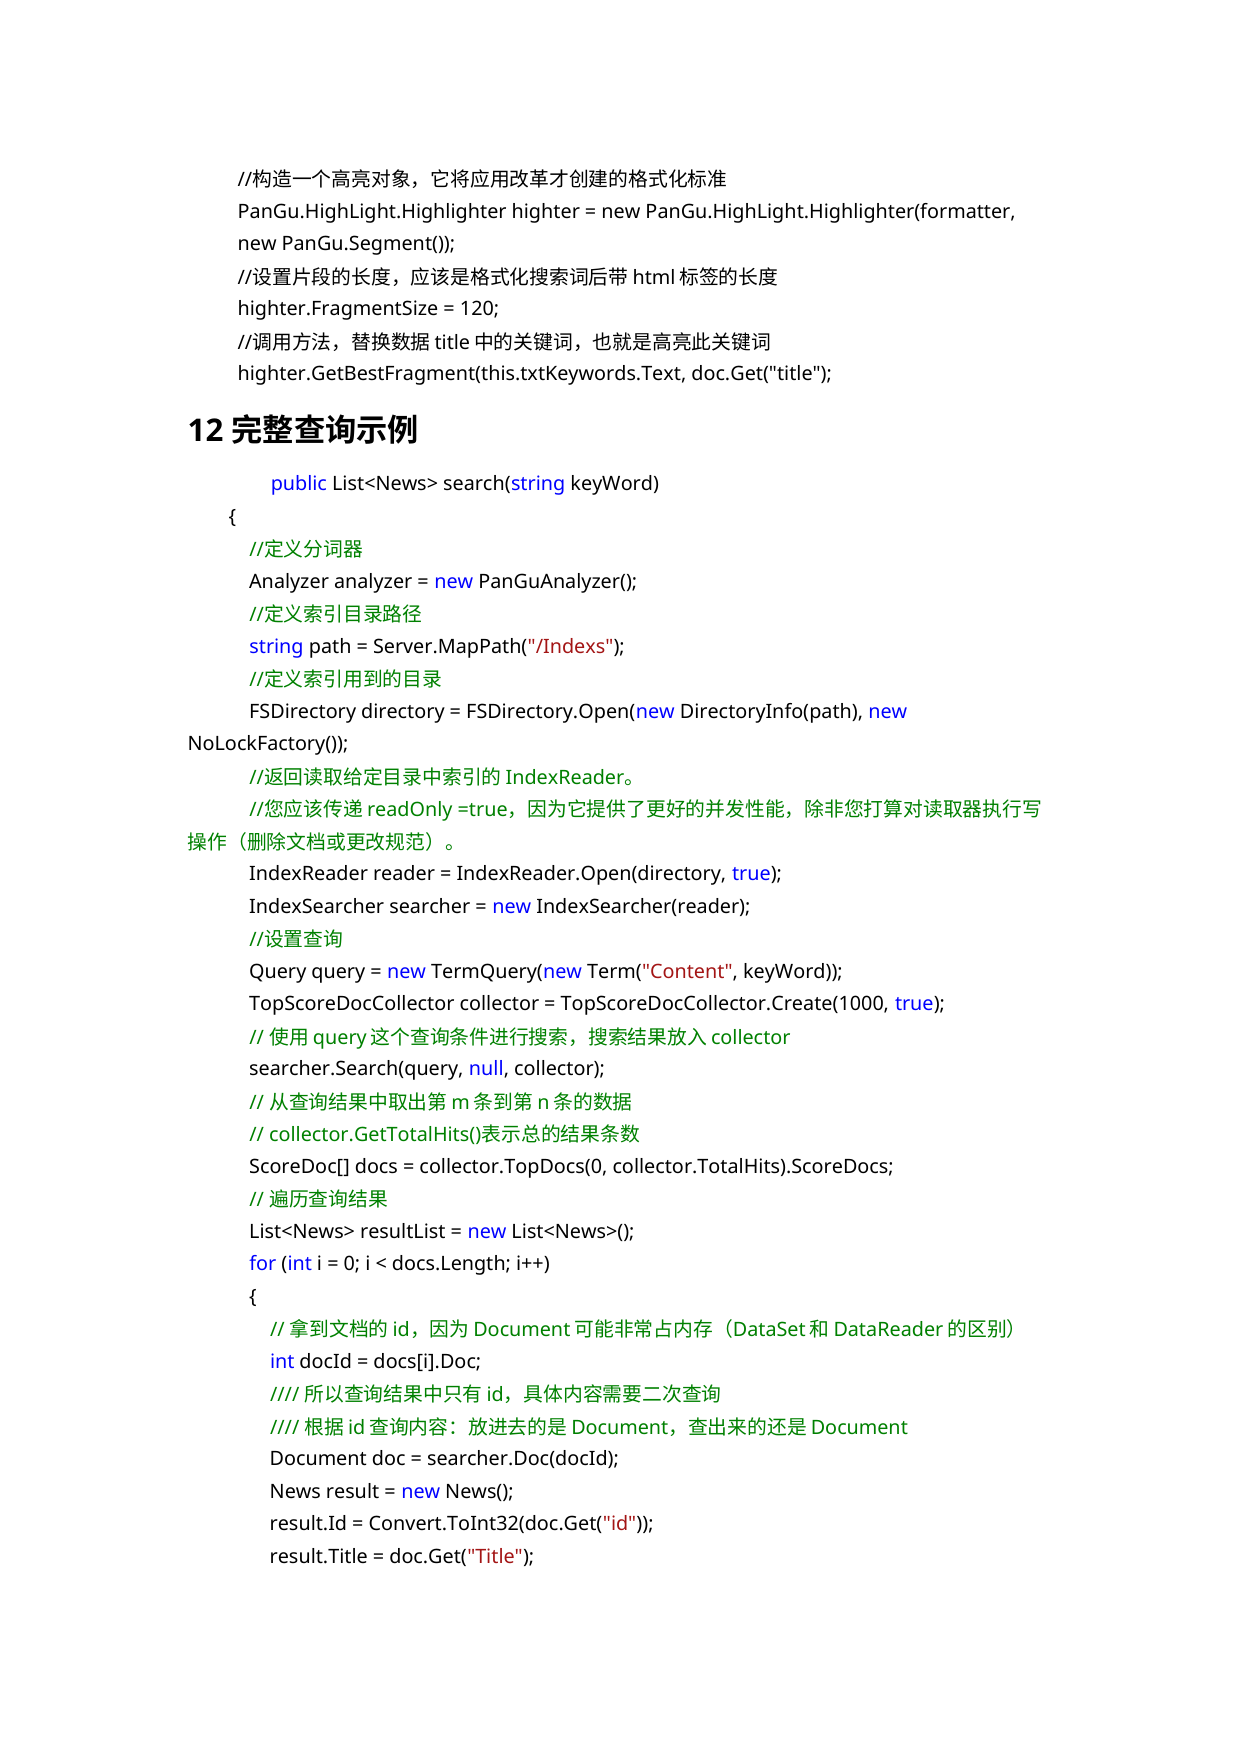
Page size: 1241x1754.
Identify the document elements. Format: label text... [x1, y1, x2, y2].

text //定义索引用到的目录 [187, 662, 1053, 694]
text // 使用query这个查询条件进行搜索，搜索结果放入collector [187, 1019, 1053, 1052]
text // 拿到文档的id，因为Document可能非常占内存（DataSet和DataReader的区别） [187, 1312, 1053, 1344]
text //设置片段的长度，应该是格式化搜索词后带html标签的长度 [237, 259, 1053, 292]
text // 遍历查询结果 [187, 1182, 1053, 1214]
text //// 所以查询结果中只有id，具体内容需要二次查询 [187, 1377, 1053, 1409]
text result.Title = doc.Get("Title"); [187, 1539, 1053, 1572]
text PanGu.HighLight.Highlighter highter = new PanGu.HighLight.Highlighter(formatter, new PanGu.Segment()); [237, 194, 1053, 259]
text IndexSearcher searcher = new IndexSearcher(reader); [187, 889, 1053, 922]
text TopScoreDocCollector collector = TopScoreDocCollector.Create(1000, true); [187, 987, 1053, 1019]
text FSDirectory directory = FSDirectory.Open(new DirectoryInfo(path), new NoLockFactory()); [187, 694, 1053, 759]
text //返回读取给定目录中索引的IndexReader。 [187, 759, 1053, 792]
text Document doc = searcher.Doc(docId); [187, 1442, 1053, 1474]
text { [187, 1279, 1053, 1312]
text result.Id = Convert.ToInt32(doc.Get("id")); [187, 1507, 1053, 1539]
text highter.GetBestFragment(this.txtKeywords.Text, doc.Get("title"); [237, 357, 1053, 389]
subtitle 12 完整查询示例 [187, 396, 1053, 461]
text searcher.Search(query, null, collector); [187, 1052, 1053, 1084]
text for (int i = 0; i < docs.Length; i++) [187, 1247, 1053, 1279]
text //您应该传递readOnly =true，因为它提供了更好的并发性能，除非您打算对读取器执行写操作（删除文档或更改规范）。 [187, 792, 1053, 857]
text //定义索引目录路径 [187, 597, 1053, 629]
text string path = Server.MapPath("/Indexs"); [187, 629, 1053, 662]
text ScoreDoc[] docs = collector.TopDocs(0, collector.TotalHits).ScoreDocs; [187, 1149, 1053, 1182]
text Query query = new TermQuery(new Term("Content", keyWord)); [187, 954, 1053, 987]
text //构造一个高亮对象，它将应用改革才创建的格式化标准 [237, 162, 1053, 194]
text //定义分词器 [187, 532, 1053, 564]
text //调用方法，替换数据title中的关键词，也就是高亮此关键词 [237, 324, 1053, 357]
text News result = new News(); [187, 1474, 1053, 1507]
text //// 根据id查询内容：放进去的是Document，查出来的还是Document [187, 1409, 1053, 1442]
text Analyzer analyzer = new PanGuAnalyzer(); [187, 564, 1053, 597]
text highter.FragmentSize = 120; [237, 292, 1053, 324]
text // collector.GetTotalHits()表示总的结果条数 [187, 1117, 1053, 1149]
text { [187, 499, 1053, 532]
text int docId = docs[i].Doc; [187, 1344, 1053, 1377]
text List<News> resultList = new List<News>(); [187, 1214, 1053, 1247]
text //设置查询 [187, 922, 1053, 954]
text // 从查询结果中取出第m条到第n条的数据 [187, 1084, 1053, 1117]
text public List<News> search(string keyWord) [187, 467, 1053, 499]
text IndexReader reader = IndexReader.Open(directory, true); [187, 857, 1053, 889]
